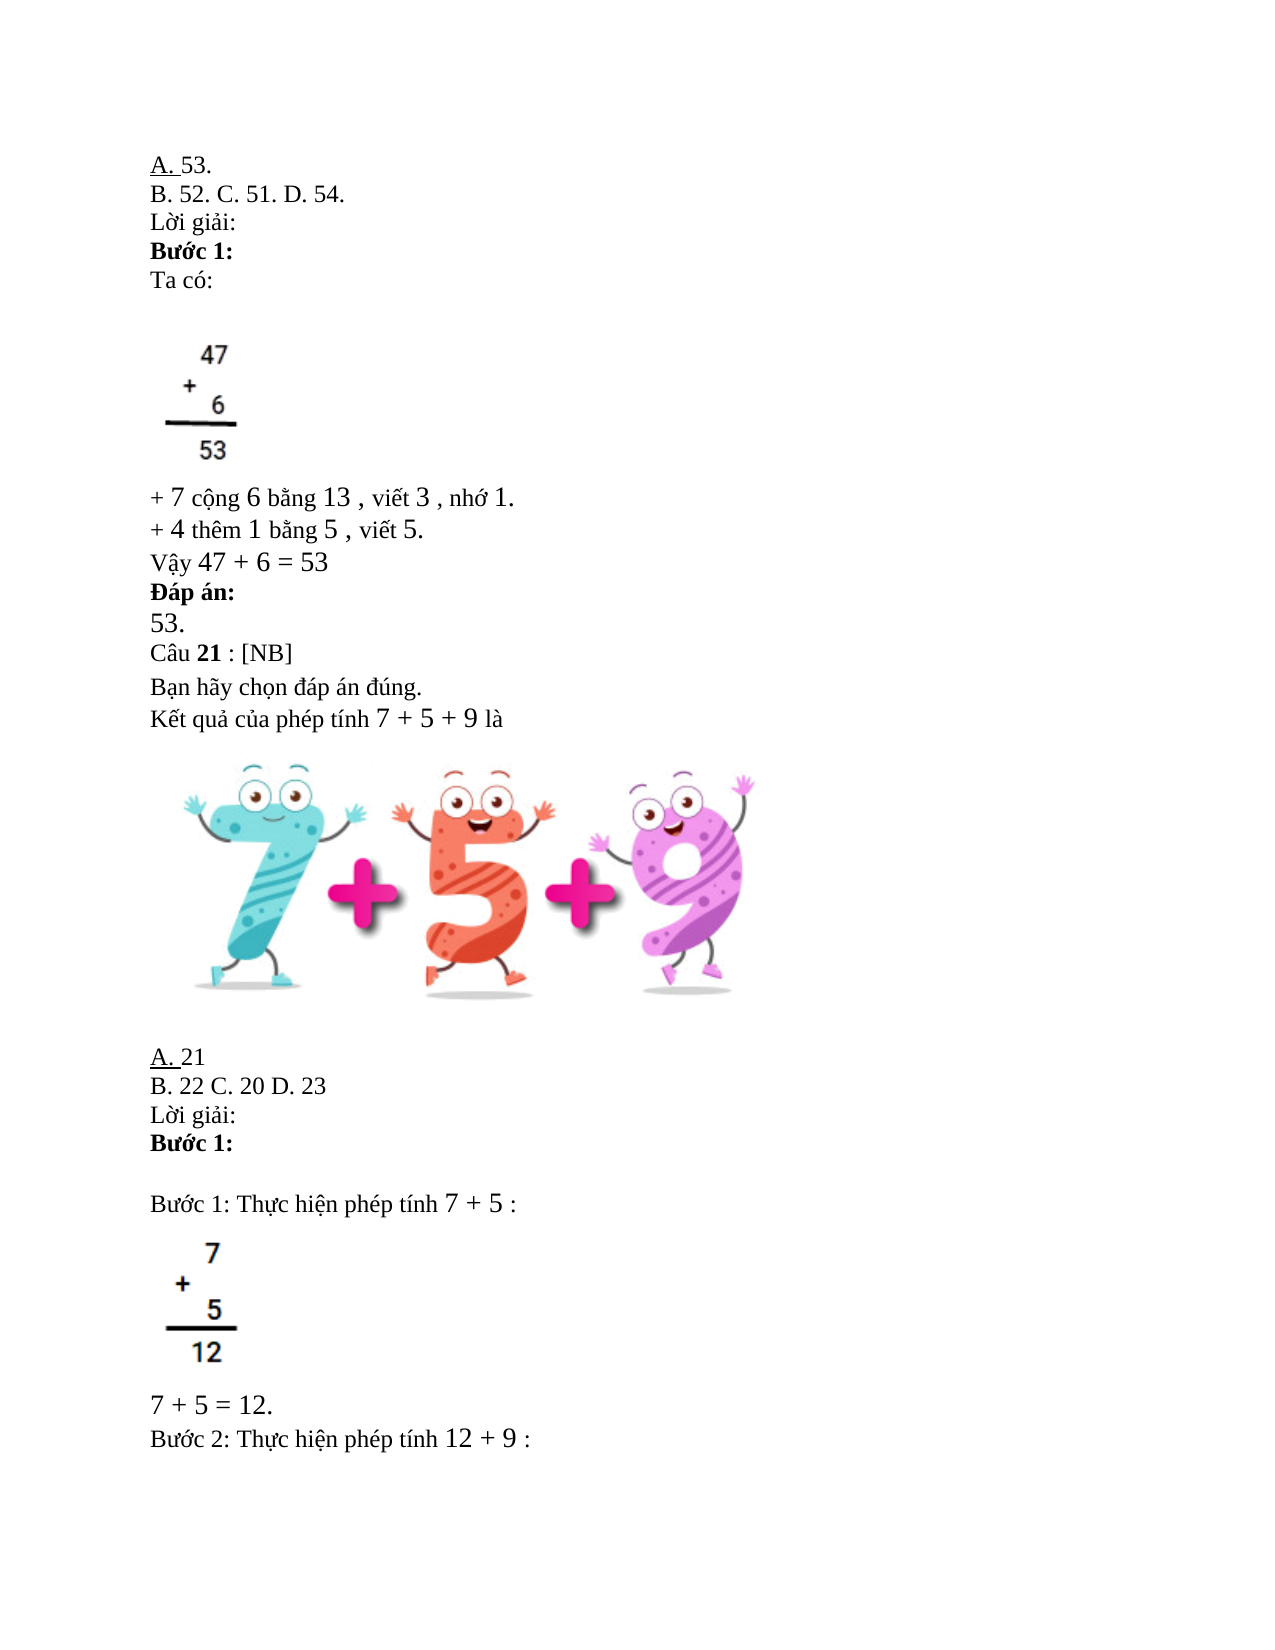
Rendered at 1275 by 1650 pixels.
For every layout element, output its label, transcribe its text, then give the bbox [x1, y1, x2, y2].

text B. 22 C. 20 D. 23 [150, 1071, 1125, 1100]
text Bước 1: [150, 236, 1125, 265]
picture [150, 322, 257, 480]
text Bước 1: [150, 1128, 1125, 1157]
picture [150, 733, 783, 1037]
text Ta có: + 7 cộng 6 bằng 13 , viết 3 , nhớ 1. + 4 thêm 1 bằng 5 , viết 5. Vậy 47 + 6 = 53 Đáp án: 53. [150, 265, 1125, 638]
picture [150, 1218, 252, 1389]
text A. 21 [150, 1042, 1125, 1071]
text Câu 21 : [NB] [150, 638, 1125, 667]
text B. 52. C. 51. D. 54. [150, 179, 1125, 207]
text Lời giải: [150, 1100, 1125, 1128]
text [150, 1157, 1125, 1453]
text Lời giải: [150, 207, 1125, 236]
text A. 53. [150, 150, 1125, 179]
